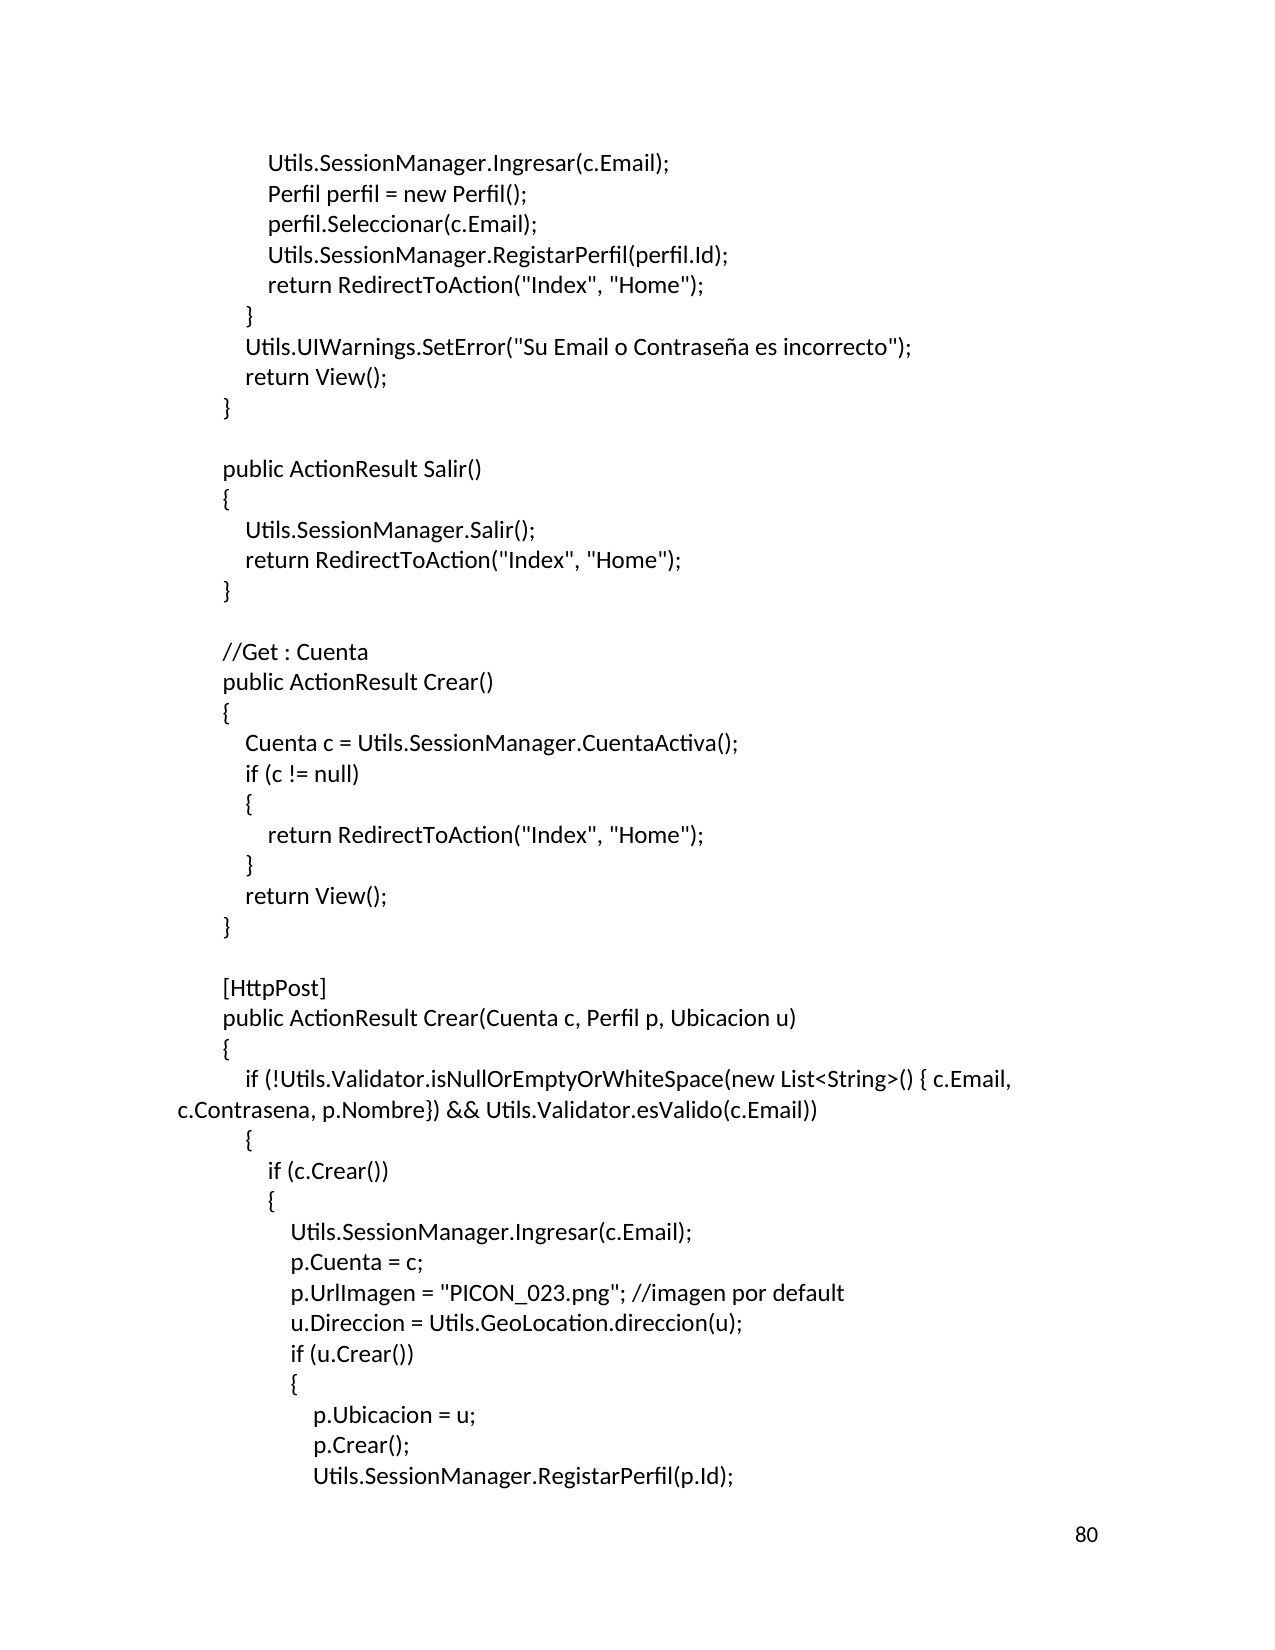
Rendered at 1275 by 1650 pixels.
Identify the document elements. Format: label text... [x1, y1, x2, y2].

text Cuenta c = Utils.SessionManager.CuentaActiva(); [177, 727, 1098, 758]
text { [177, 1368, 1098, 1399]
text [HttpPost] [177, 972, 1098, 1002]
text if (u.Crear()) [177, 1338, 1098, 1368]
text } [177, 911, 1098, 941]
text if (c != null) [177, 758, 1098, 788]
text if (!Utils.Validator.isNullOrEmptyOrWhiteSpace(new List<String>() { c.Email, c.Contrasena, p.Nombre}) && Utils.Validator.esValido(c.Email)) [177, 1063, 1098, 1124]
text Utils.SessionManager.Salir(); [177, 514, 1098, 544]
text Utils.SessionManager.RegistarPerfil(p.Id); [177, 1460, 1098, 1491]
text return RedirectToAction("Index", "Home"); [177, 544, 1098, 575]
text { [177, 697, 1098, 727]
text if (c.Crear()) [177, 1155, 1098, 1185]
text public ActionResult Crear() [177, 666, 1098, 697]
text p.Cuenta = c; [177, 1246, 1098, 1277]
text Utils.SessionManager.RegistarPerfil(perfil.Id); [177, 239, 1098, 270]
text { [177, 1124, 1098, 1155]
text Utils.SessionManager.Ingresar(c.Email); [177, 148, 1098, 178]
text public ActionResult Salir() [177, 453, 1098, 483]
text } [177, 575, 1098, 605]
text perfil.Seleccionar(c.Email); [177, 209, 1098, 239]
text } [177, 392, 1098, 422]
text return RedirectToAction("Index", "Home"); [177, 270, 1098, 300]
text return View(); [177, 880, 1098, 911]
text Utils.UIWarnings.SetError("Su Email o Contraseña es incorrecto"); [177, 331, 1098, 361]
text } [177, 849, 1098, 880]
text p.Crear(); [177, 1429, 1098, 1460]
text { [177, 1185, 1098, 1216]
text p.UrlImagen = "PICON_023.png"; //imagen por default [177, 1277, 1098, 1307]
text u.Direccion = Utils.GeoLocation.direccion(u); [177, 1307, 1098, 1338]
text { [177, 483, 1098, 514]
text public ActionResult Crear(Cuenta c, Perfil p, Ubicacion u) [177, 1002, 1098, 1033]
text Perfil perfil = new Perfil(); [177, 178, 1098, 209]
text p.Ubicacion = u; [177, 1399, 1098, 1429]
text return RedirectToAction("Index", "Home"); [177, 819, 1098, 849]
text //Get : Cuenta [177, 636, 1098, 666]
text Utils.SessionManager.Ingresar(c.Email); [177, 1216, 1098, 1246]
text { [177, 1033, 1098, 1063]
text return View(); [177, 361, 1098, 392]
text { [177, 788, 1098, 819]
text } [177, 300, 1098, 331]
